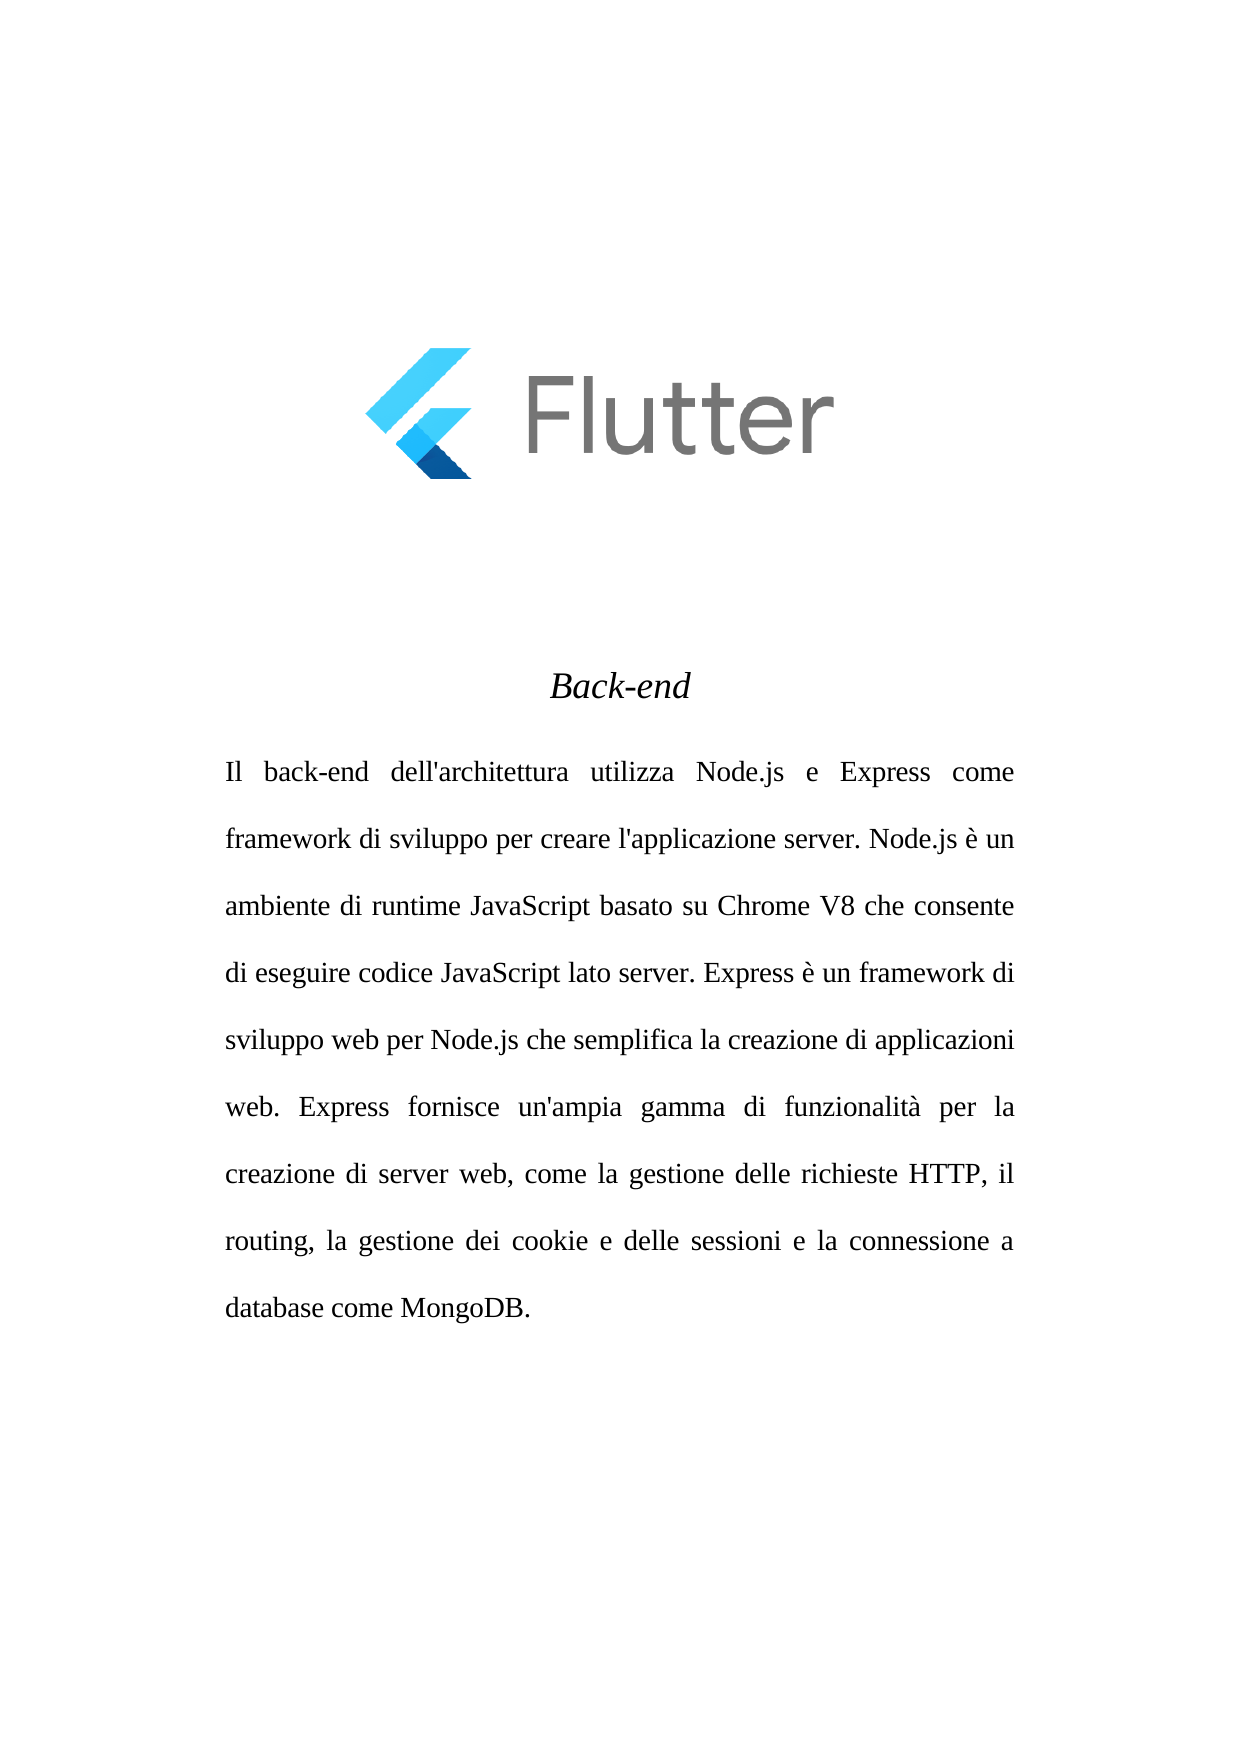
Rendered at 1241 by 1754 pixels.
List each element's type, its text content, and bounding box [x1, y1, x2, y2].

text Il back-end dell'architettura utilizza Node.js e Express come framework di sviluppo per creare l'applicazione server. Node.js è un ambiente di runtime JavaScript basato su Chrome V8 che consente di eseguire codice JavaScript lato server. Express è un framework di sviluppo web per Node.js che semplifica la creazione di applicazioni web. Express fornisce un'ampia gamma di funzionalità per la creazione di server web, come la gestione delle richieste HTTP, il routing, la gestione dei cookie e delle sessioni e la connessione a database come MongoDB. [225, 754, 1015, 1324]
subtitle Back-end [225, 664, 1015, 707]
picture [225, 224, 1015, 613]
